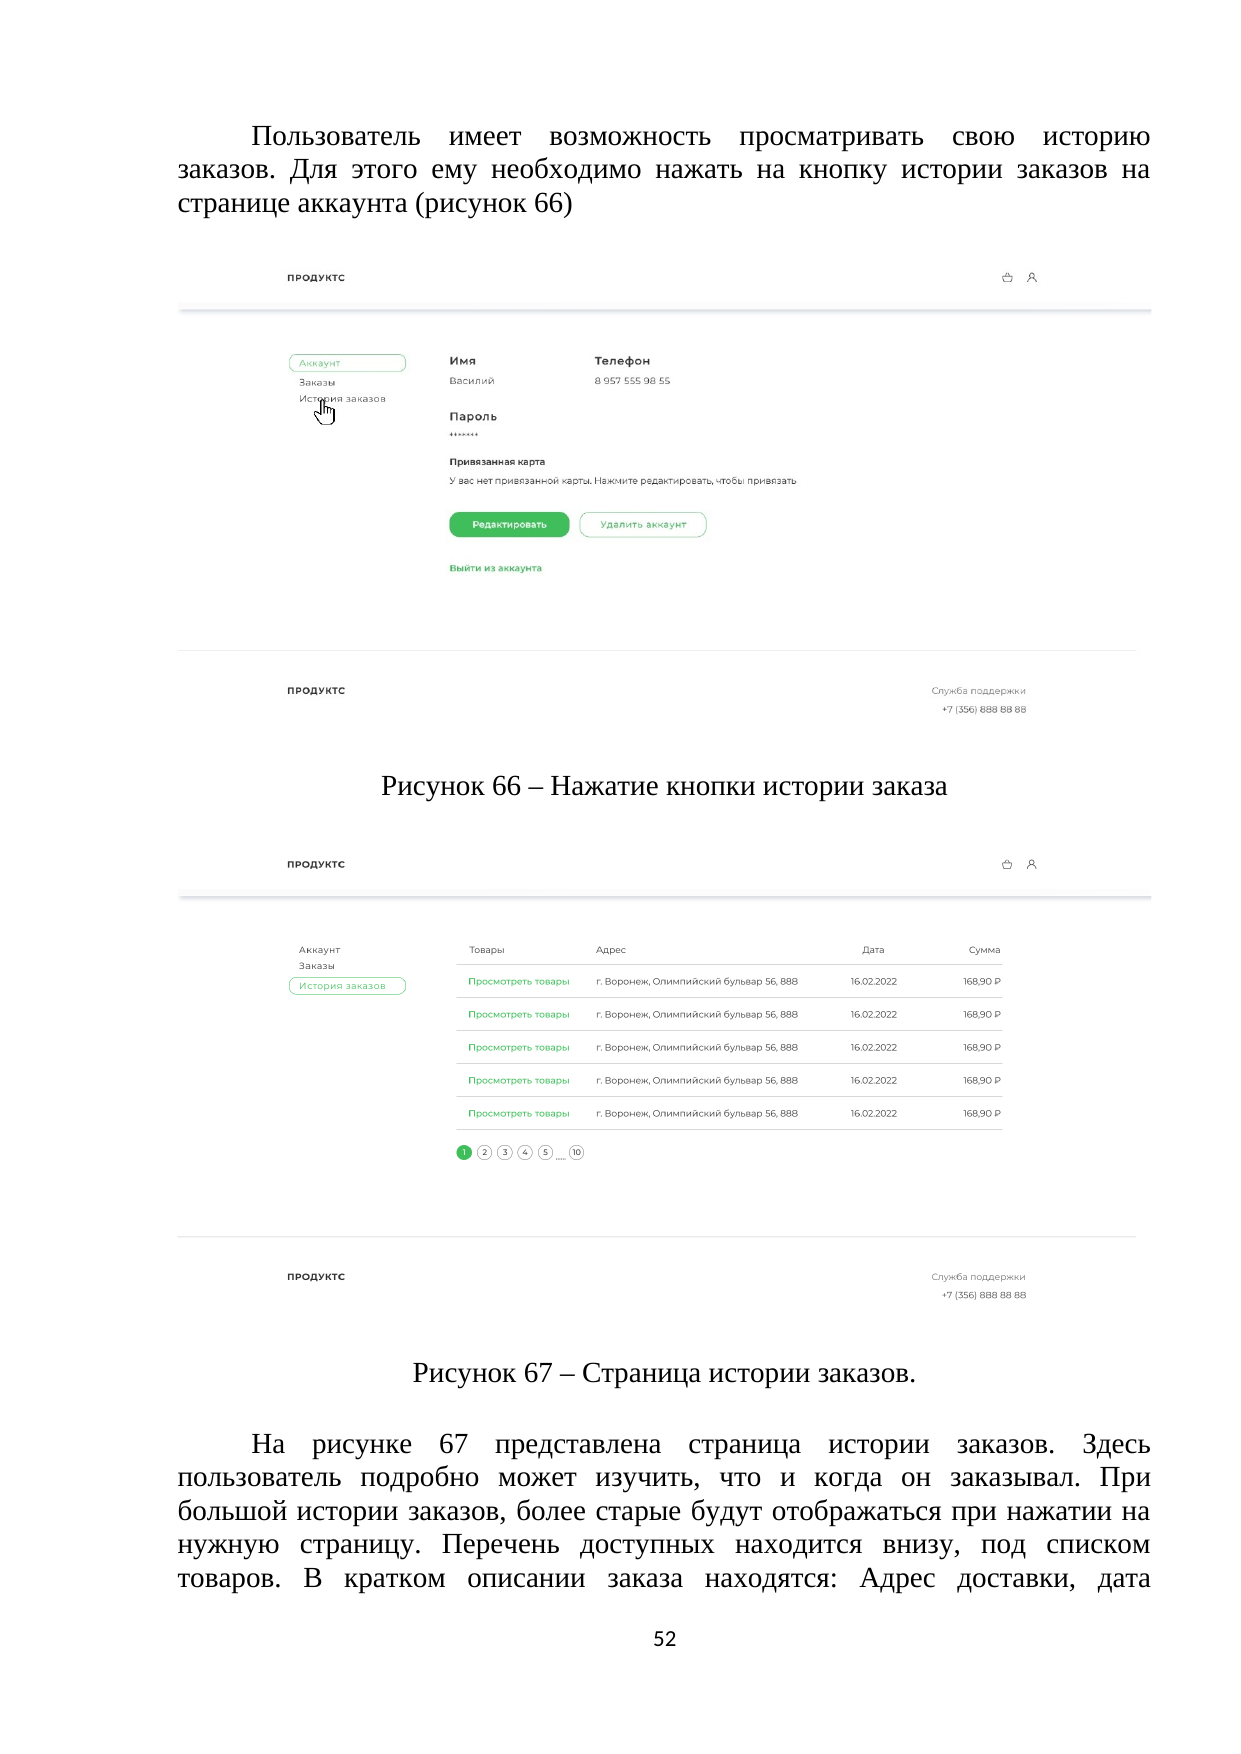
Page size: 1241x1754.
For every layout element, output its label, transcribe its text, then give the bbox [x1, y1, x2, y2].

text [177, 1426, 1152, 1594]
text Рисунок 67 – Страница истории заказов. [177, 1355, 1152, 1388]
text Пользователь имеет возможность просматривать свою историю заказов. Для этого ему необходимо нажать на кнопку истории заказов на странице аккаунта (рисунок 66) [177, 118, 1152, 219]
picture [177, 839, 1152, 1336]
picture [177, 252, 1152, 750]
text Рисунок 66 – Нажатие кнопки истории заказа [177, 768, 1152, 802]
